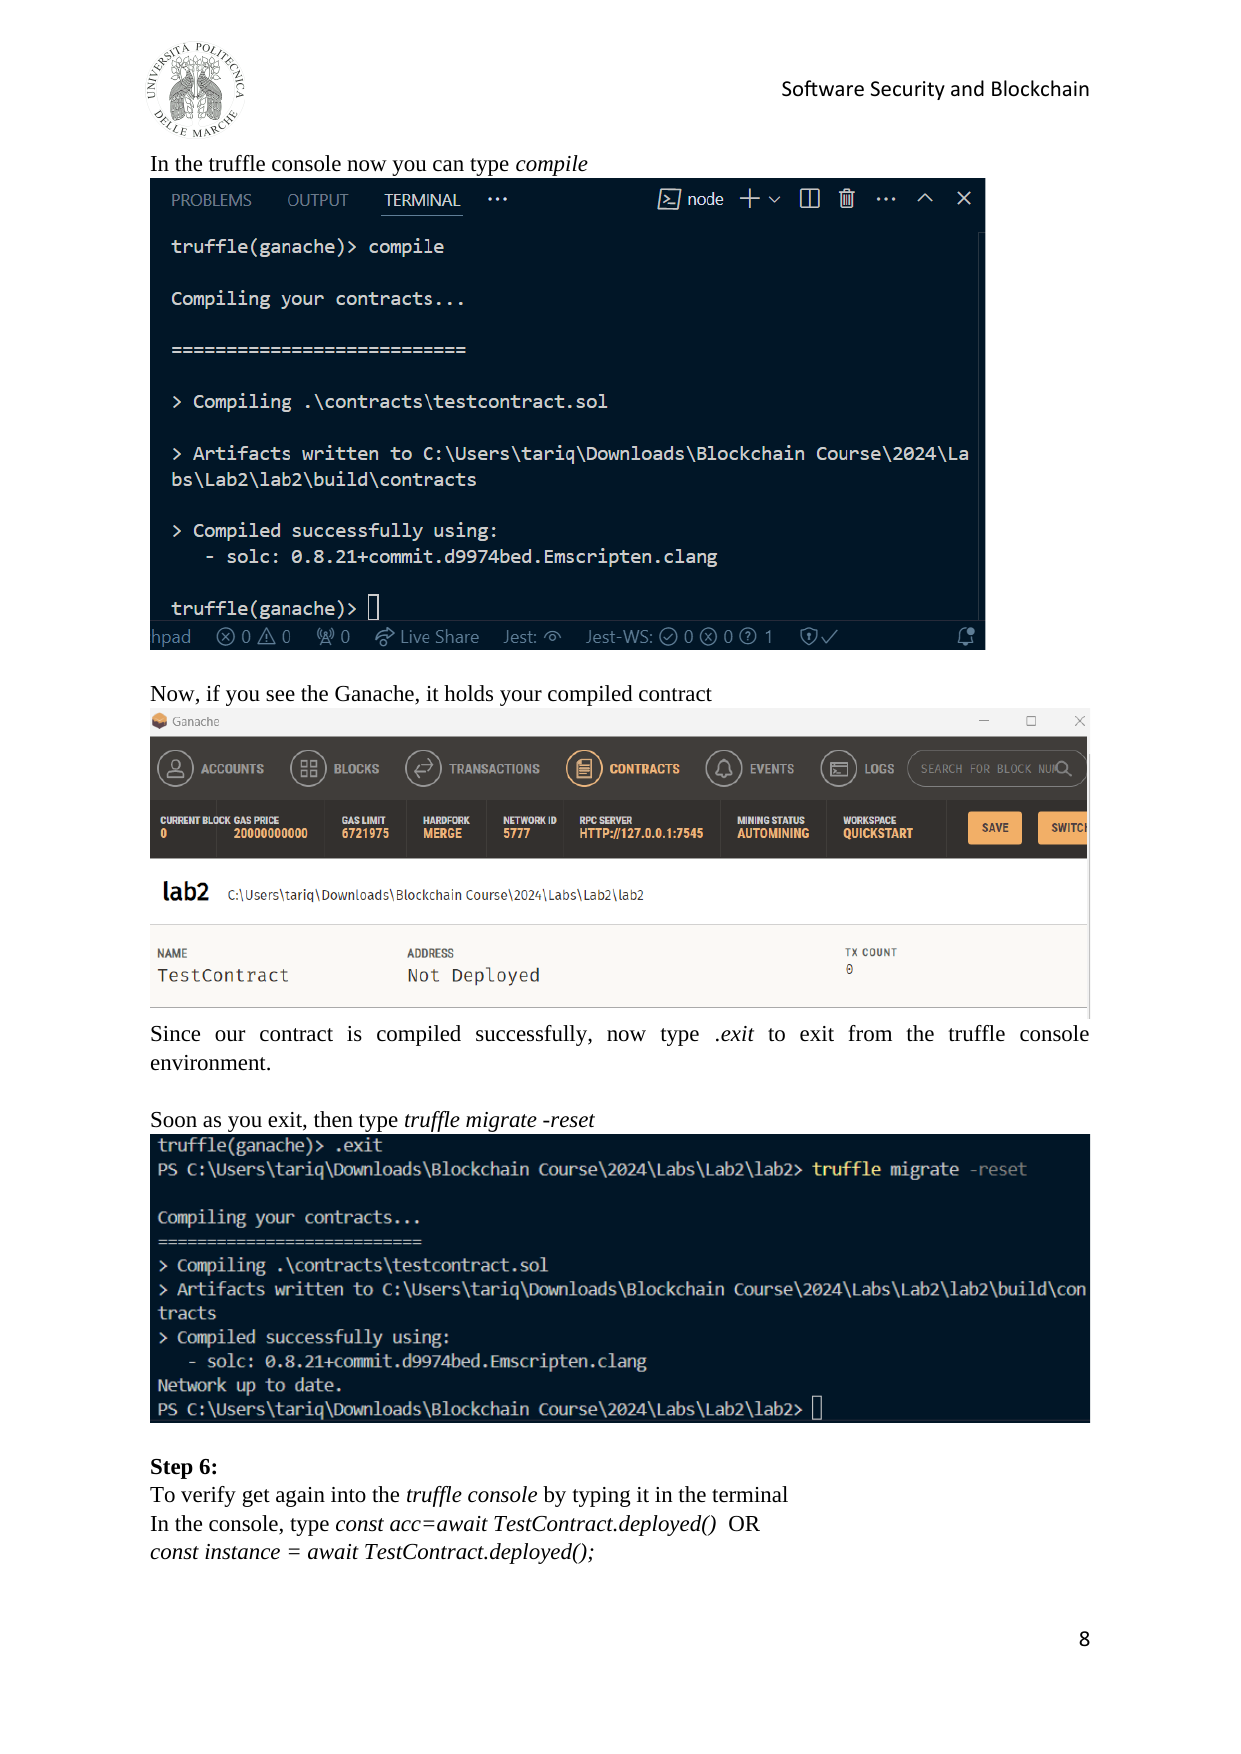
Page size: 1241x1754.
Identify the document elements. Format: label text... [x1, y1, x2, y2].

picture [150, 708, 1091, 1019]
picture [150, 1134, 1091, 1423]
text Soon as you exit, then type truffle migrate -reset [150, 1106, 1090, 1132]
text Now, if you see the Ganache, it holds your compiled contract [150, 680, 1090, 707]
text In the truffle console now you can type compile [150, 150, 1090, 176]
text Since our contract is compiled successfully, now type .exit to exit from the truffle console environment. [150, 1020, 1090, 1075]
text To verify get again into the truffle console by typing it in the terminal [150, 1482, 1090, 1508]
text const instance = await TestContract.deployed(); [150, 1538, 1090, 1565]
picture [145, 41, 245, 139]
picture [150, 178, 986, 650]
text In the console, type const acc=await TestContract.deployed() OR [150, 1510, 1090, 1536]
text Step 6: [150, 1453, 1090, 1479]
